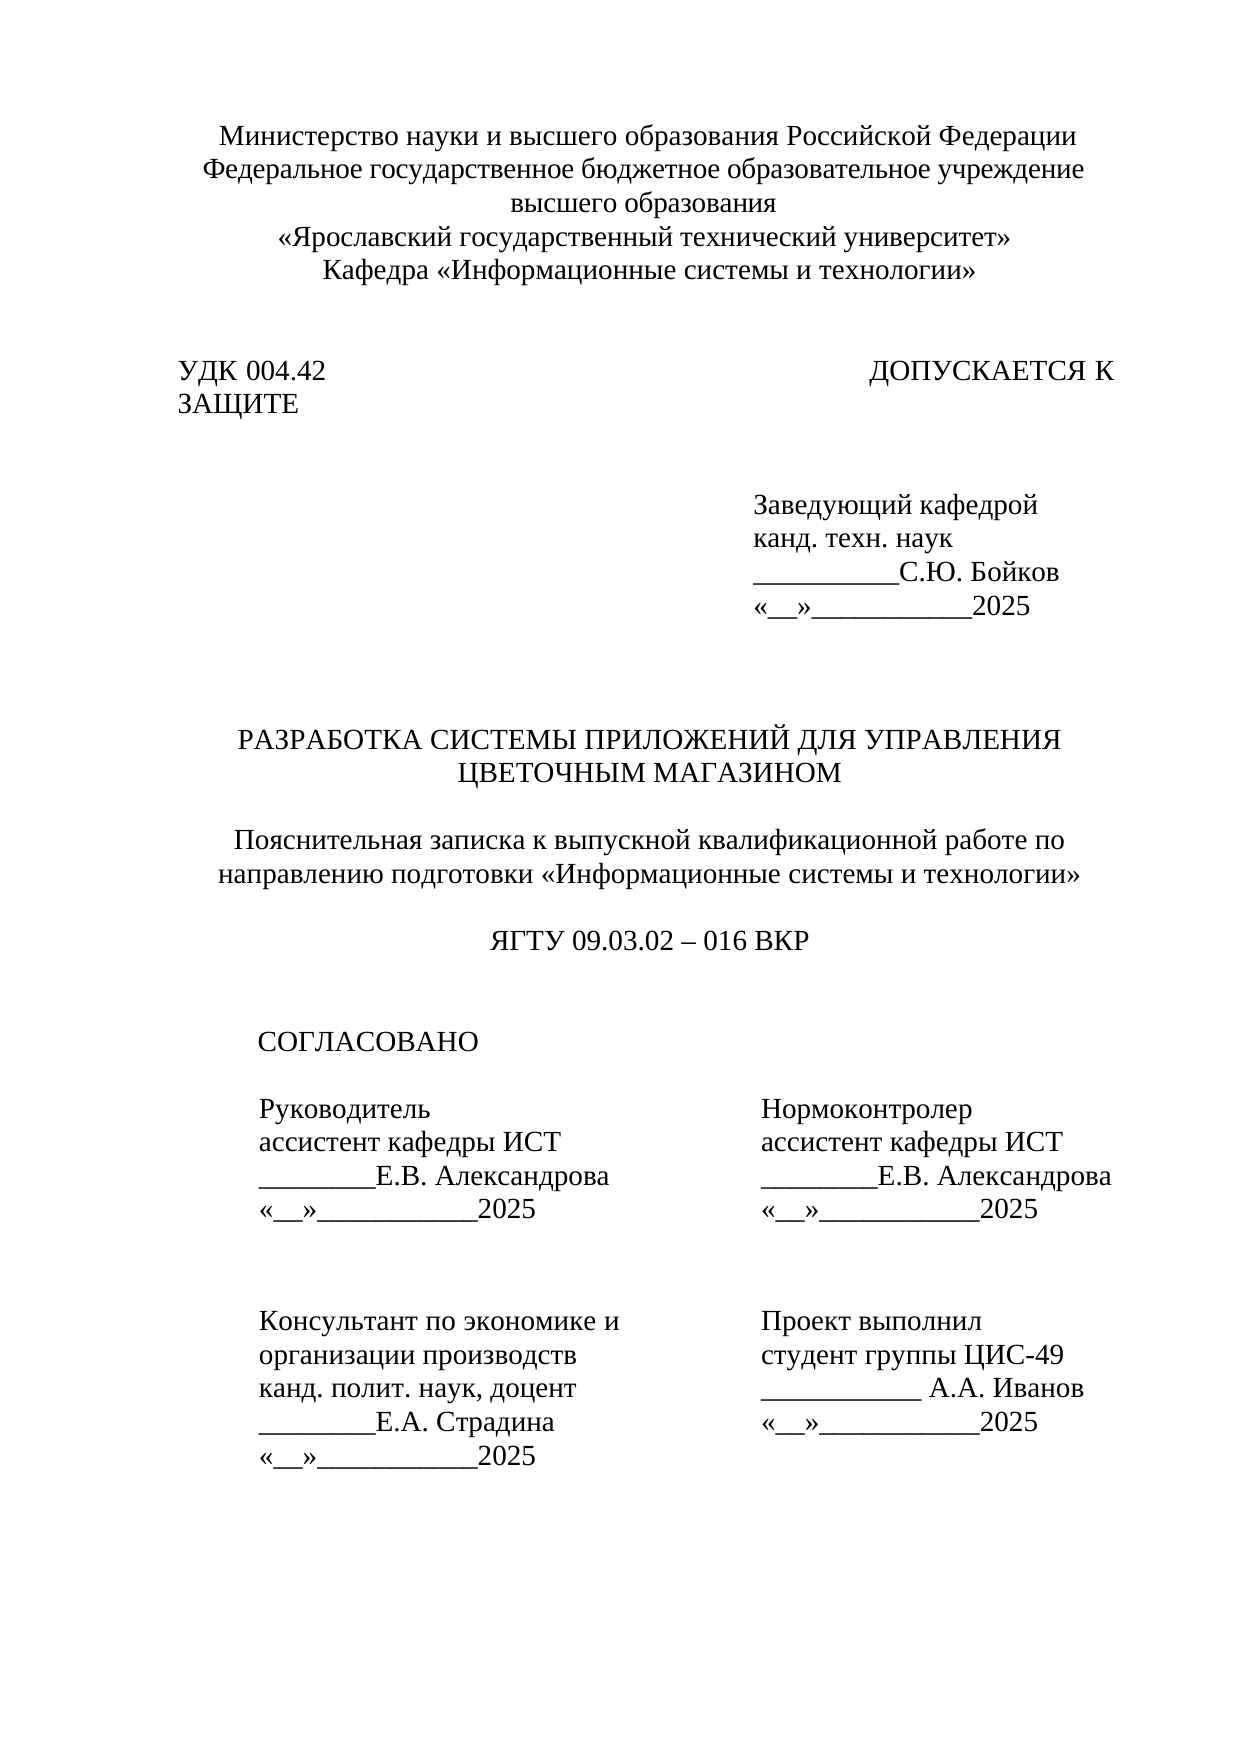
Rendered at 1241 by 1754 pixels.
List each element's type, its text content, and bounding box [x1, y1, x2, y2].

table_cell Консультант по экономике и организации производств канд. полит. наук, доцент ________Е.А. Страдина «__»___________2025 [248, 1304, 749, 1528]
text Пояснительная записка к выпускной квалификационной работе по направлению подготовки «Информационные системы и технологии» [177, 822, 1122, 889]
text СОГЛАСОВАНО [177, 1024, 1122, 1057]
text Министерство науки и высшего образования Российской Федерации [177, 118, 1119, 152]
text РАЗРАБОТКА СИСТЕМЫ ПРИЛОЖЕНИЙ ДЛЯ УПРАВЛЕНИЯ ЦВЕТОЧНЫМ МАГАЗИНОМ [177, 722, 1122, 789]
text __________С.Ю. Бойков [753, 554, 1122, 588]
text высшего образования [177, 185, 1109, 219]
text ЯГТУ 09.03.02 – 016 ВКР [177, 923, 1122, 957]
table_header Нормоконтролер ассистент кафедры ИСТ ________Е.В. Александрова «__»___________2025 [750, 1091, 1222, 1303]
text Федеральное государственное бюджетное образовательное учреждение [177, 152, 1109, 185]
table_cell Проект выполнил студент группы ЦИС-49 ___________ А.А. Иванов «__»___________2025 [750, 1304, 1222, 1528]
text «Ярославский государственный технический университет» [177, 219, 1111, 252]
table_header Руководитель ассистент кафедры ИСТ ________Е.В. Александрова «__»___________2025 [248, 1091, 749, 1303]
text УДК 004.42 ДОПУСКАЕТСЯ К ЗАЩИТЕ [177, 353, 1122, 420]
text «__»___________2025 [753, 588, 1122, 621]
text Заведующий кафедрой [753, 453, 1122, 521]
text Кафедра «Информационные системы и технологии» [177, 252, 1122, 286]
text канд. техн. наук [753, 521, 1122, 554]
